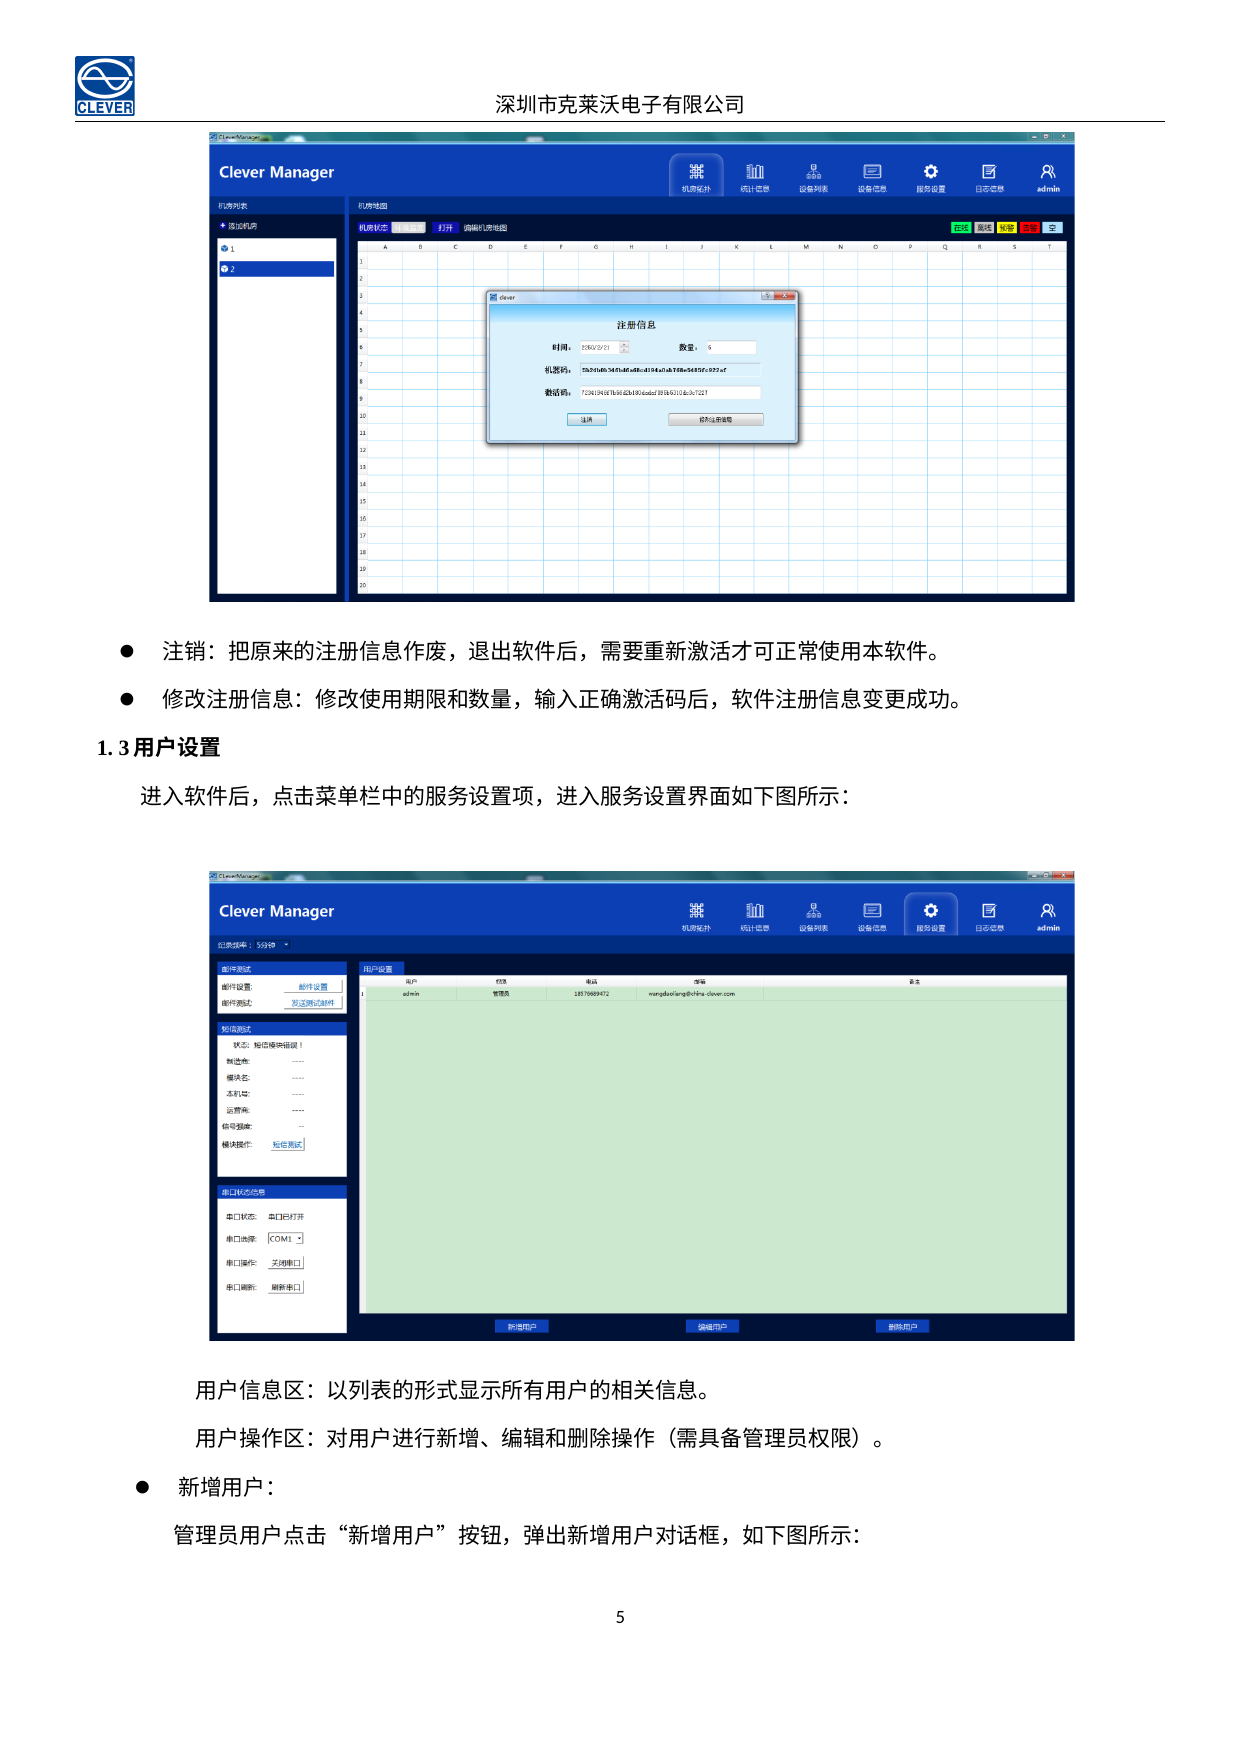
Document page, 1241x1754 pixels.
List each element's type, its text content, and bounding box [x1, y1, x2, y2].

picture [75, 56, 135, 116]
picture [209, 871, 1075, 1341]
text 用户信息区：以列表的形式显示所有用户的相关信息。 [119, 1372, 1165, 1405]
picture [209, 132, 1075, 602]
text 用户操作区：对用户进行新增、编辑和删除操作（需具备管理员权限）。 [119, 1421, 1165, 1453]
text 1. 3用户设置 [75, 730, 1165, 762]
list 修改注册信息：修改使用期限和数量，输入正确激活码后，软件注册信息变更成功。 [119, 682, 1165, 714]
list 管理员用户点击“新增用户”按钮，弹出新增用户对话框，如下图所示： [119, 1517, 1165, 1550]
list 新增用户： [134, 1469, 1165, 1502]
list 注销：把原来的注册信息作废，退出软件后，需要重新激活才可正常使用本软件。 [119, 633, 1165, 666]
text 进入软件后，点击菜单栏中的服务设置项，进入服务设置界面如下图所示： [75, 778, 1165, 811]
